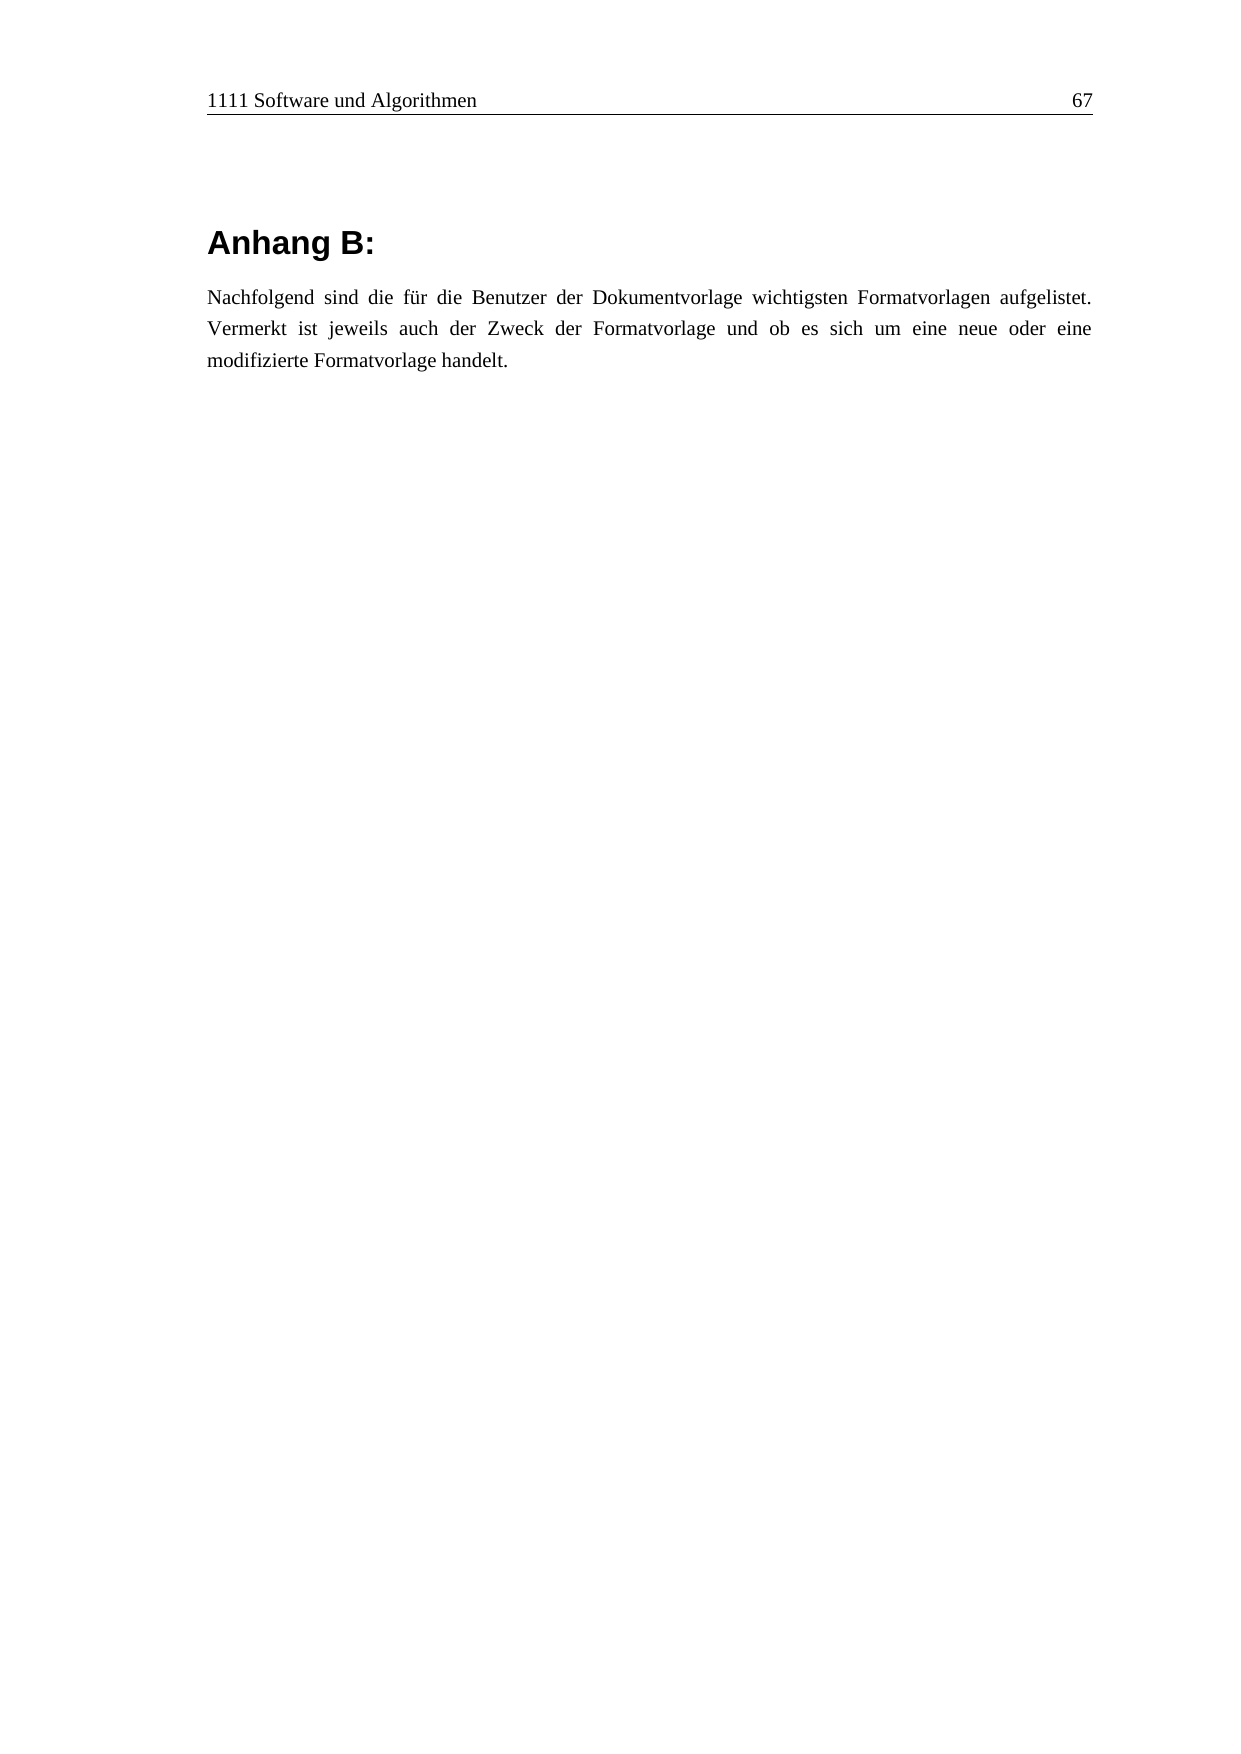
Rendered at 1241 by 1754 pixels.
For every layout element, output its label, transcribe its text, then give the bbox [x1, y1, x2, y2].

subtitle Anhang B: [207, 223, 1093, 261]
text Nachfolgend sind die für die Benutzer der Dokumentvorlage wichtigsten Formatvorlagen aufgelistet. Vermerkt ist jeweils auch der Zweck der Formatvorlage und ob es sich um eine neue oder eine modifizierte Formatvorlage handelt. [207, 285, 1093, 372]
